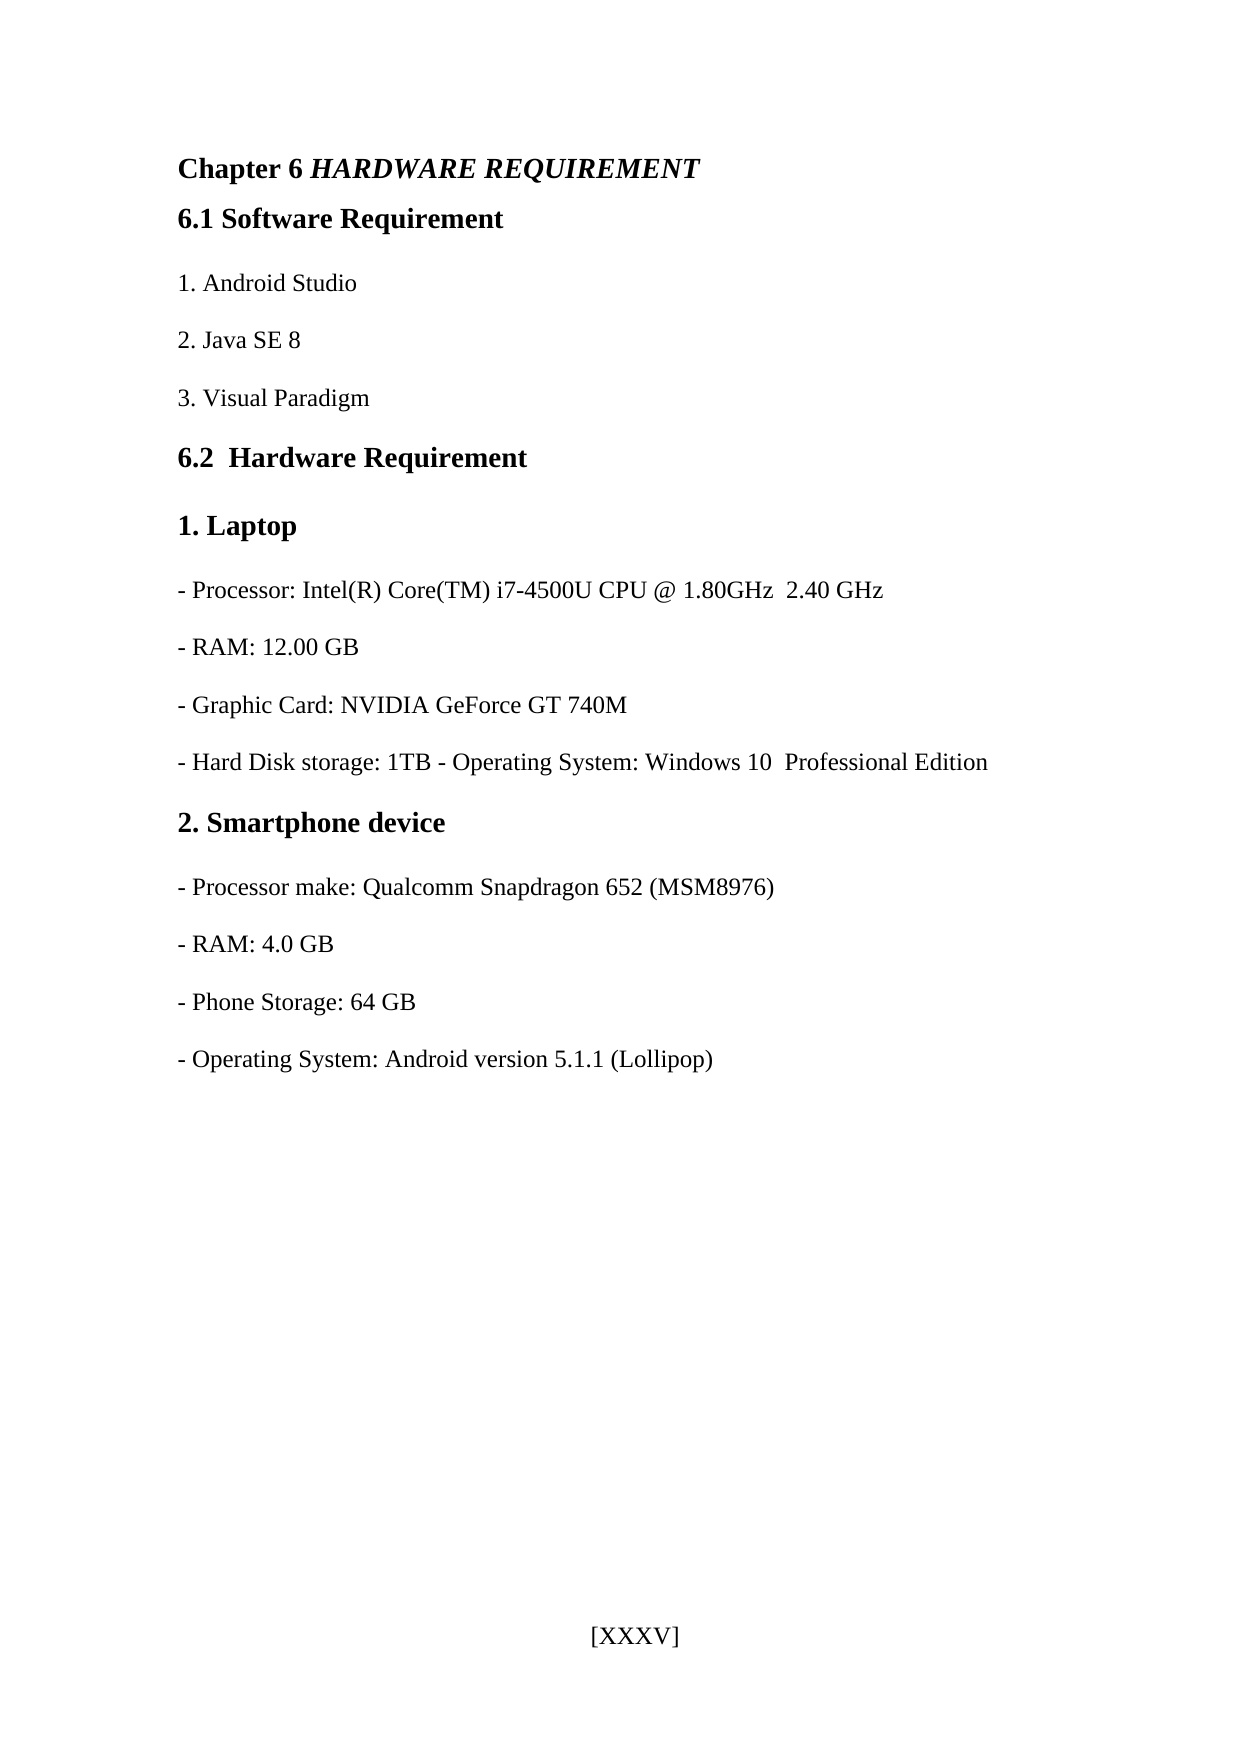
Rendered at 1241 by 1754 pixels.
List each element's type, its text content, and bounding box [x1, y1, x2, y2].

text - RAM: 12.00 GB [177, 632, 1092, 661]
text - RAM: 4.0 GB [177, 929, 1092, 958]
text - Hard Disk storage: 1TB - Operating System: Windows 10 Professional Edition [177, 747, 1092, 776]
text 3. Visual Paradigm [177, 383, 1092, 412]
text - Processor make: Qualcomm Snapdragon 652 (MSM8976) [177, 872, 1092, 901]
text 2. Java SE 8 [177, 326, 1092, 354]
text - Processor: Intel(R) Core(TM) i7-4500U CPU @ 1.80GHz 2.40 GHz [177, 575, 1092, 603]
text 6.2 Hardware Requirement [177, 441, 1092, 474]
text - Phone Storage: 64 GB [177, 987, 1092, 1016]
text 2. Smartphone device [177, 805, 1092, 838]
text 1. Android Studio [177, 268, 1092, 297]
text 1. Laptop [177, 508, 1092, 541]
text Chapter 6 HARDWARE REQUIREMENT [177, 151, 1092, 184]
text - Operating System: Android version 5.1.1 (Lollipop) [177, 1044, 1092, 1073]
text - Graphic Card: NVIDIA GeForce GT 740M [177, 690, 1092, 718]
text 6.1 Software Requirement [177, 201, 1092, 234]
